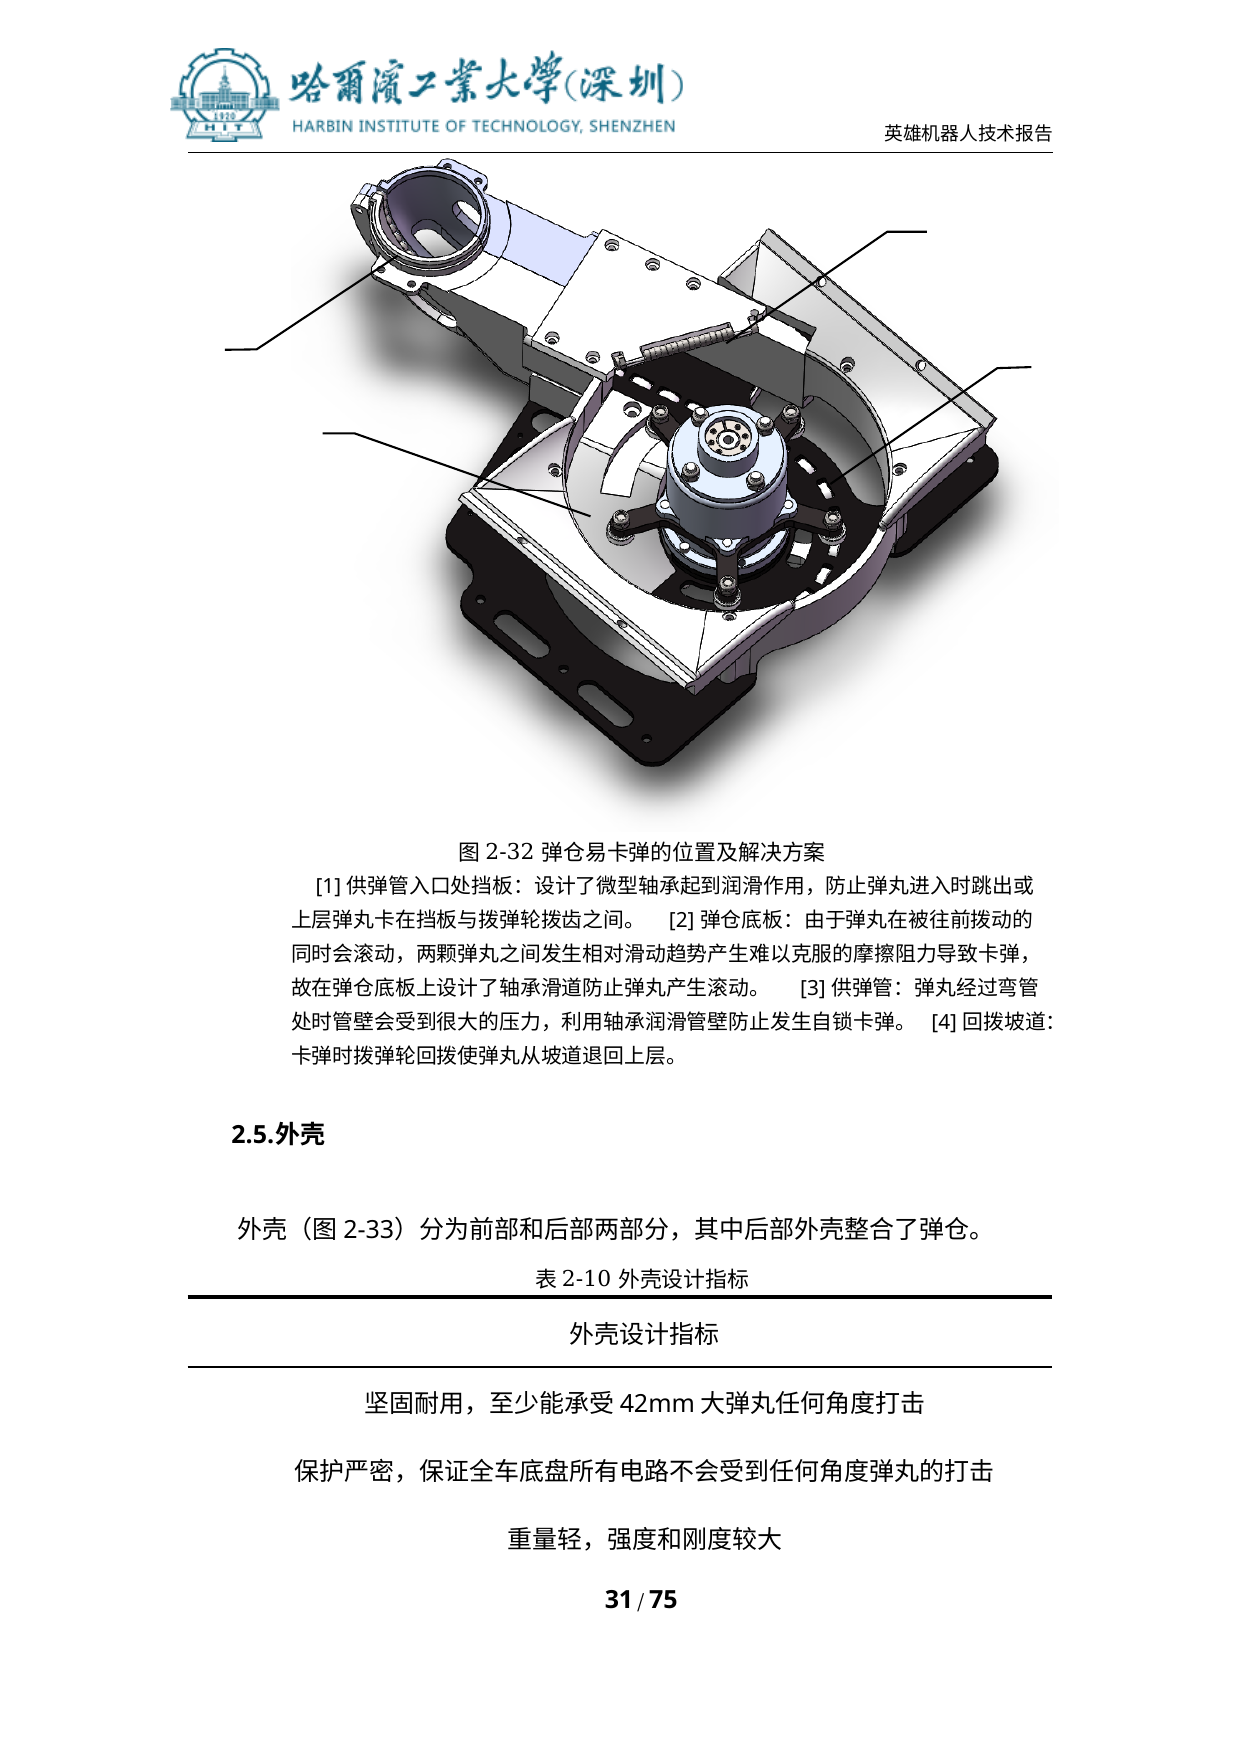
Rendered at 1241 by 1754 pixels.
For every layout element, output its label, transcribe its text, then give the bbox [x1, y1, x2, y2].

list [1] 供弹管入口处挡板：设计了微型轴承起到润滑作用，防止弹丸进入时跳出或上层弹丸卡在挡板与拨弹轮拨齿之间。 [2] 弹仓底板：由于弹丸在被往前拨动的同时会滚动，两颗弹丸之间发生相对滑动趋势产生难以克服的摩擦阻力导致卡弹，故在弹仓底板上设计了轴承滑道防止弹丸产生滚动。 [3] 供弹管：弹丸经过弯管处时管壁会受到很大的压力，利用轴承润滑管壁防止发生自锁卡弹。 [4] 回拨坡道：卡弹时拨弹轮回拨使弹丸从坡道退回上层。 [291, 868, 1053, 1071]
picture [170, 48, 683, 142]
table_cell 重量轻，强度和刚度较大 [188, 1503, 1052, 1571]
table_cell 保护严密，保证全车底盘所有电路不会受到任何角度弹丸的打击 [188, 1435, 1052, 1503]
subtitle 外壳 [231, 1098, 1053, 1166]
table_header 外壳设计指标 [188, 1299, 1052, 1366]
picture [291, 154, 1059, 832]
table_cell 坚固耐用，至少能承受42mm大弹丸任何角度打击 [188, 1368, 1052, 1435]
